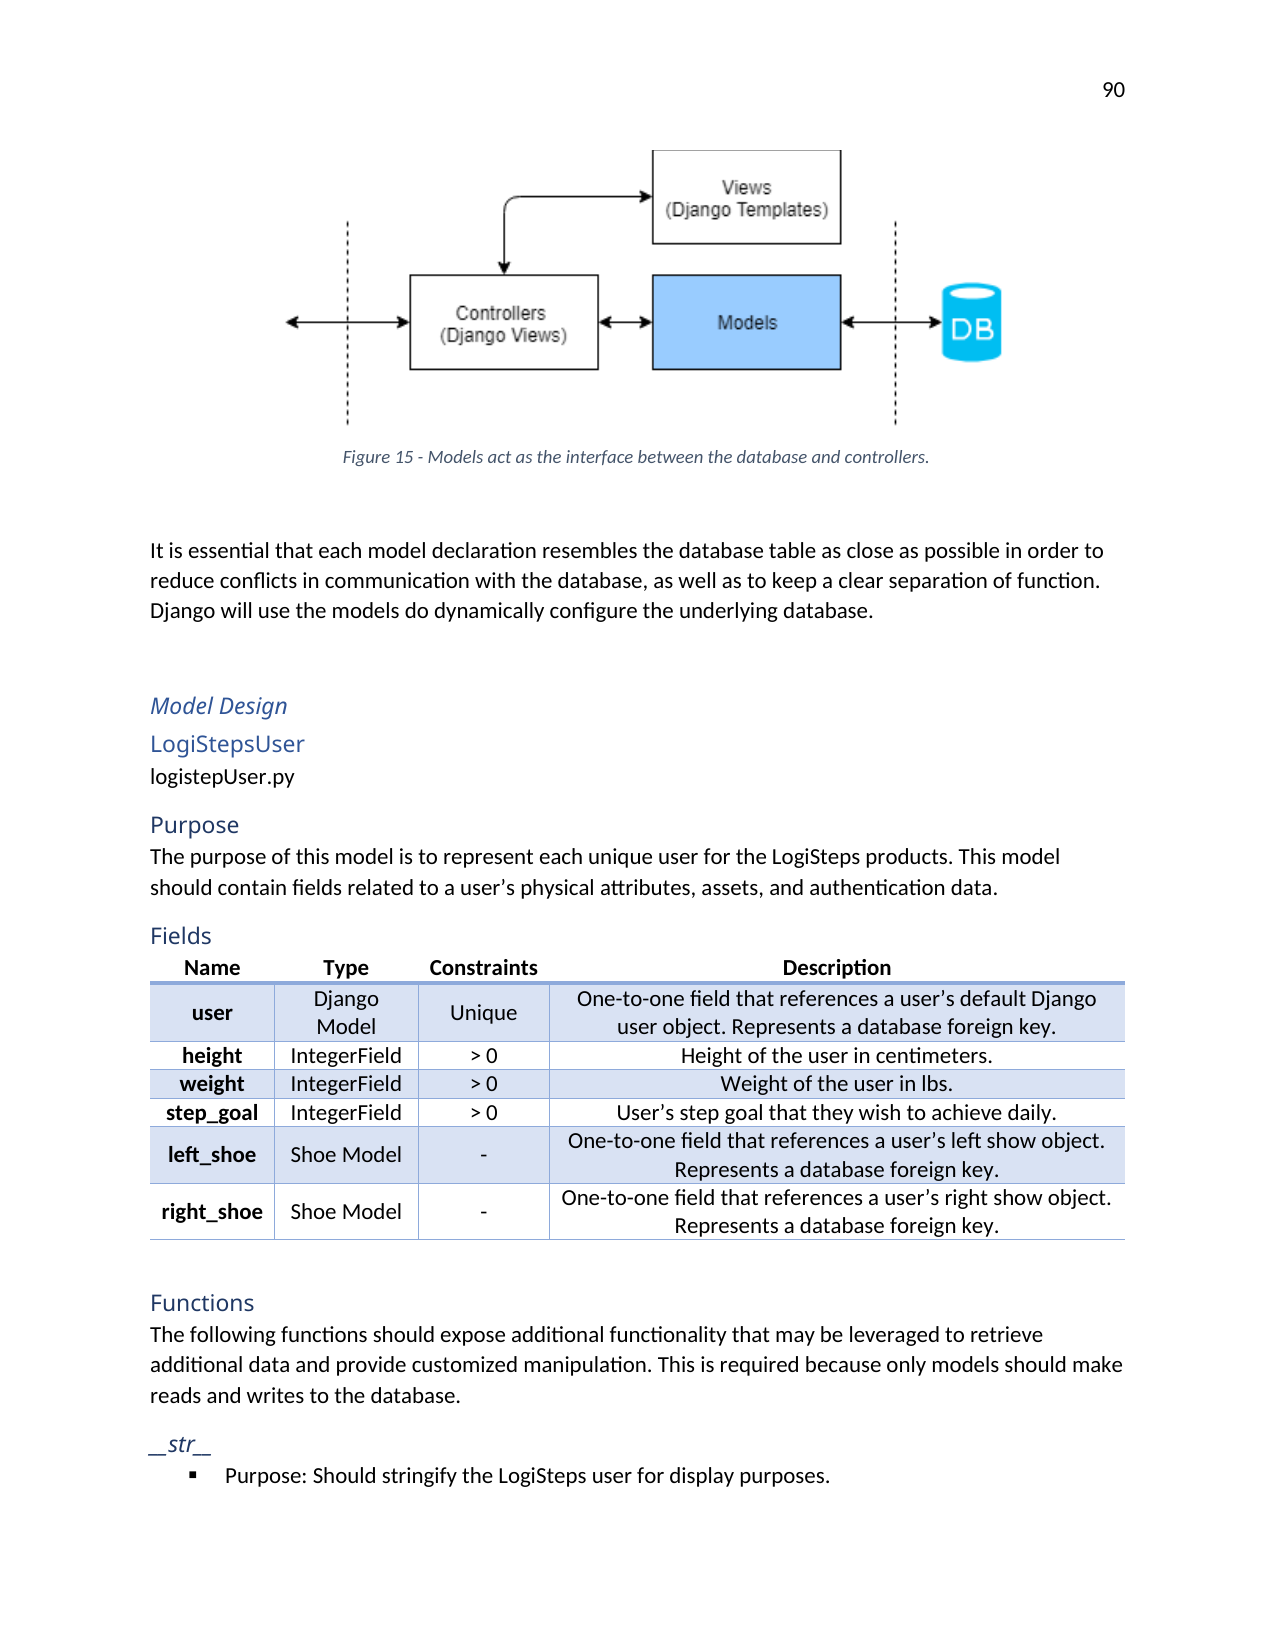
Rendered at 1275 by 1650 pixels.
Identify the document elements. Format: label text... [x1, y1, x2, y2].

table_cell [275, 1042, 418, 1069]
picture [272, 150, 1003, 427]
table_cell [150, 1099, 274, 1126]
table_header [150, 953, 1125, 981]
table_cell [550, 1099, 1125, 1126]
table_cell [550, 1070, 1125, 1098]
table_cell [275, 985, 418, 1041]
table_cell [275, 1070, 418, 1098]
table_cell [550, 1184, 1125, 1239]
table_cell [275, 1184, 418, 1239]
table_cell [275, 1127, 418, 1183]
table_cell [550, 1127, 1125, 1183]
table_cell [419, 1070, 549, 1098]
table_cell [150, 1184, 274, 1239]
subtitle Functions [150, 1287, 1125, 1318]
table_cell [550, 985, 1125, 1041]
subtitle __str__ [150, 1428, 1125, 1459]
subtitle Fields [150, 919, 1125, 951]
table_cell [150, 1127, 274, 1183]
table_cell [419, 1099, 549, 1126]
text logistepUser.py [150, 762, 1125, 790]
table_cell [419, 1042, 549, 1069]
list Purpose: Should stringify the LogiSteps user for display purposes. [187, 1461, 1125, 1489]
text The purpose of this model is to represent each unique user for the LogiSteps products. This model should contain fields related to a user’s physical attributes, assets, and authentication data. [150, 842, 1125, 901]
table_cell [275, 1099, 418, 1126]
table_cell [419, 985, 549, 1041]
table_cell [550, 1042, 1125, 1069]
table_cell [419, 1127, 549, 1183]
subtitle LogiStepsUser [150, 728, 1125, 759]
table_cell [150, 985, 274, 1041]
text It is essential that each model declaration resembles the database table as close as possible in order to reduce conflicts in communication with the database, as well as to keep a clear separation of function. Django will use the models do dynamically configure the underlying database. [150, 536, 1125, 624]
text The following functions should expose additional functionality that may be leveraged to retrieve additional data and provide customized manipulation. This is required because only models should make reads and writes to the database. [150, 1320, 1125, 1409]
subtitle Purpose [150, 809, 1125, 840]
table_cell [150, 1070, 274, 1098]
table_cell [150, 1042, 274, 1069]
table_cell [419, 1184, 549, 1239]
subtitle Model Design [150, 690, 1125, 721]
